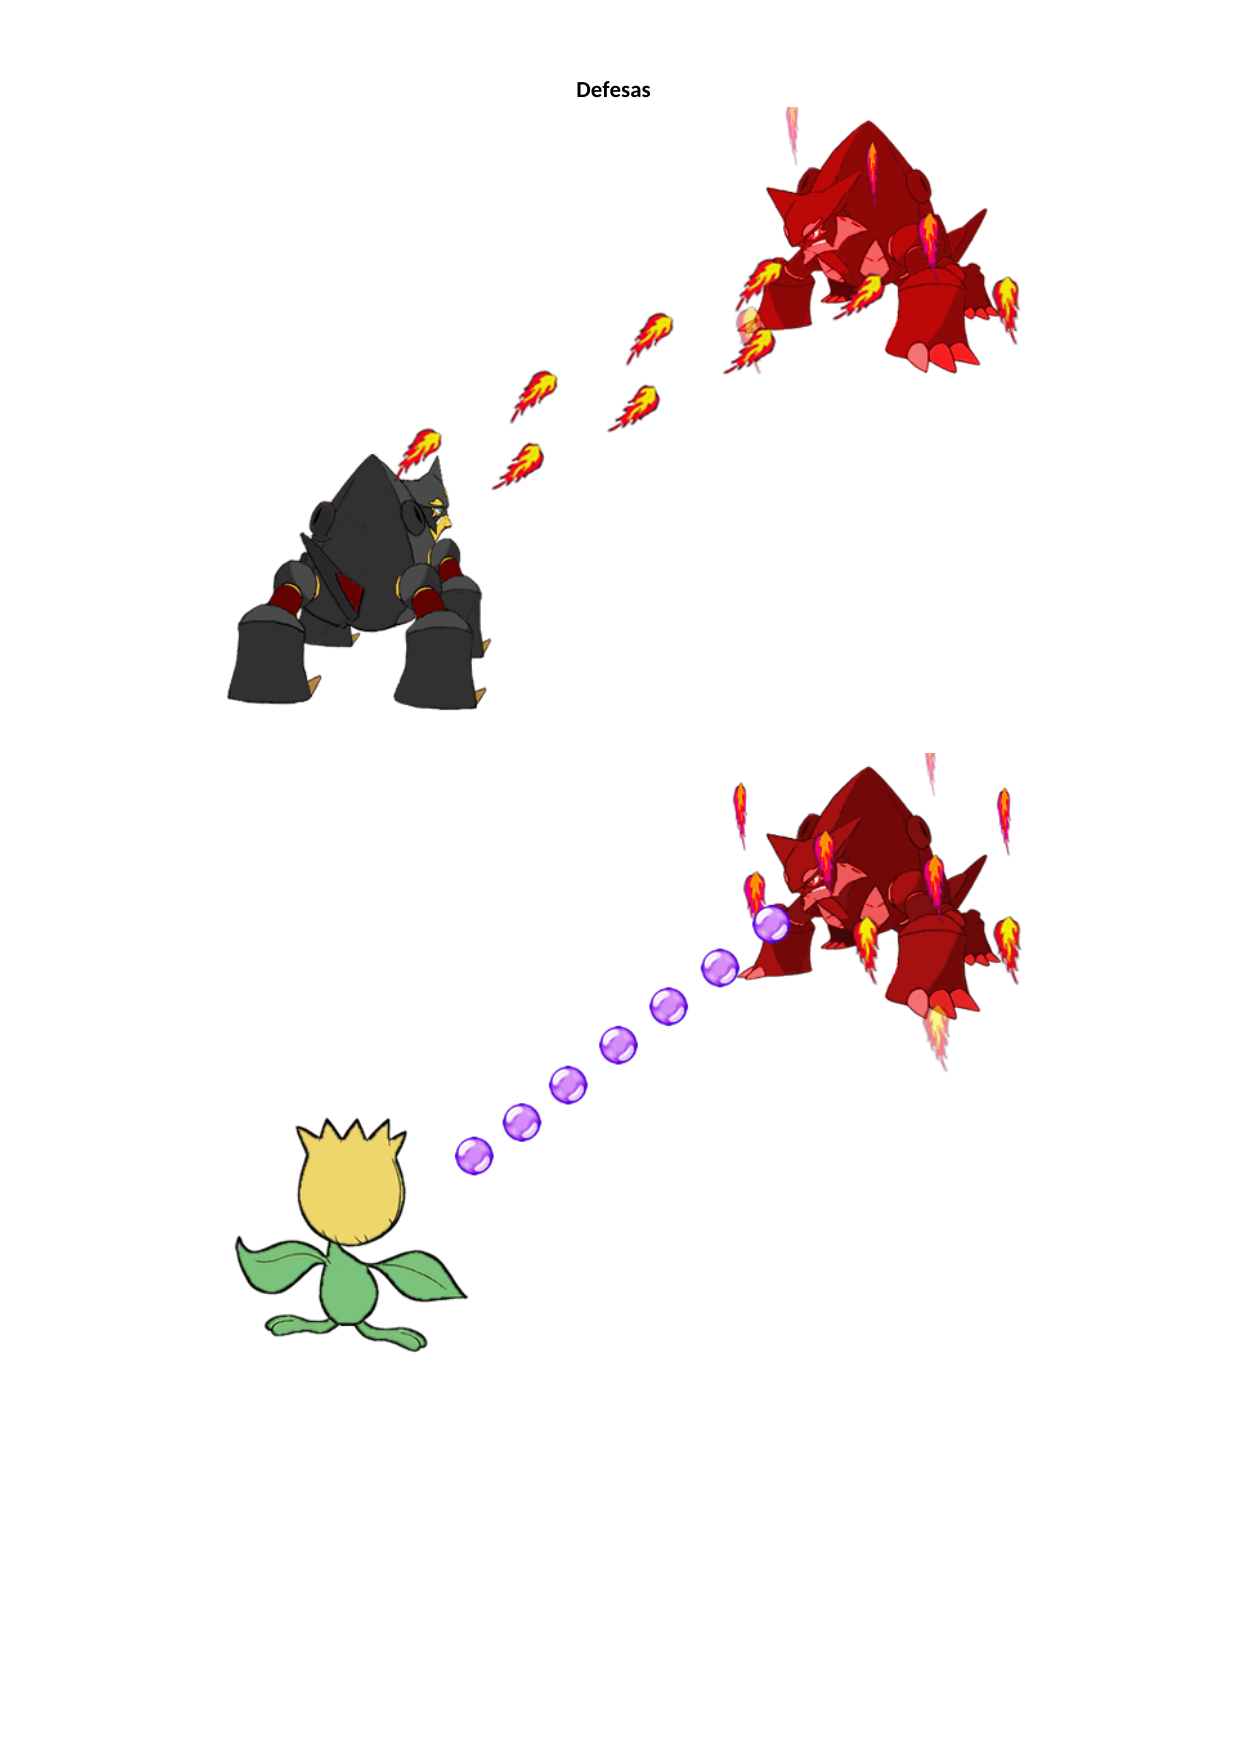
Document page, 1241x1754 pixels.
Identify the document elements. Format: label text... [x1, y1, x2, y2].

picture [163, 753, 1064, 1397]
text Defesas [75, 75, 1152, 103]
picture [163, 107, 1064, 750]
